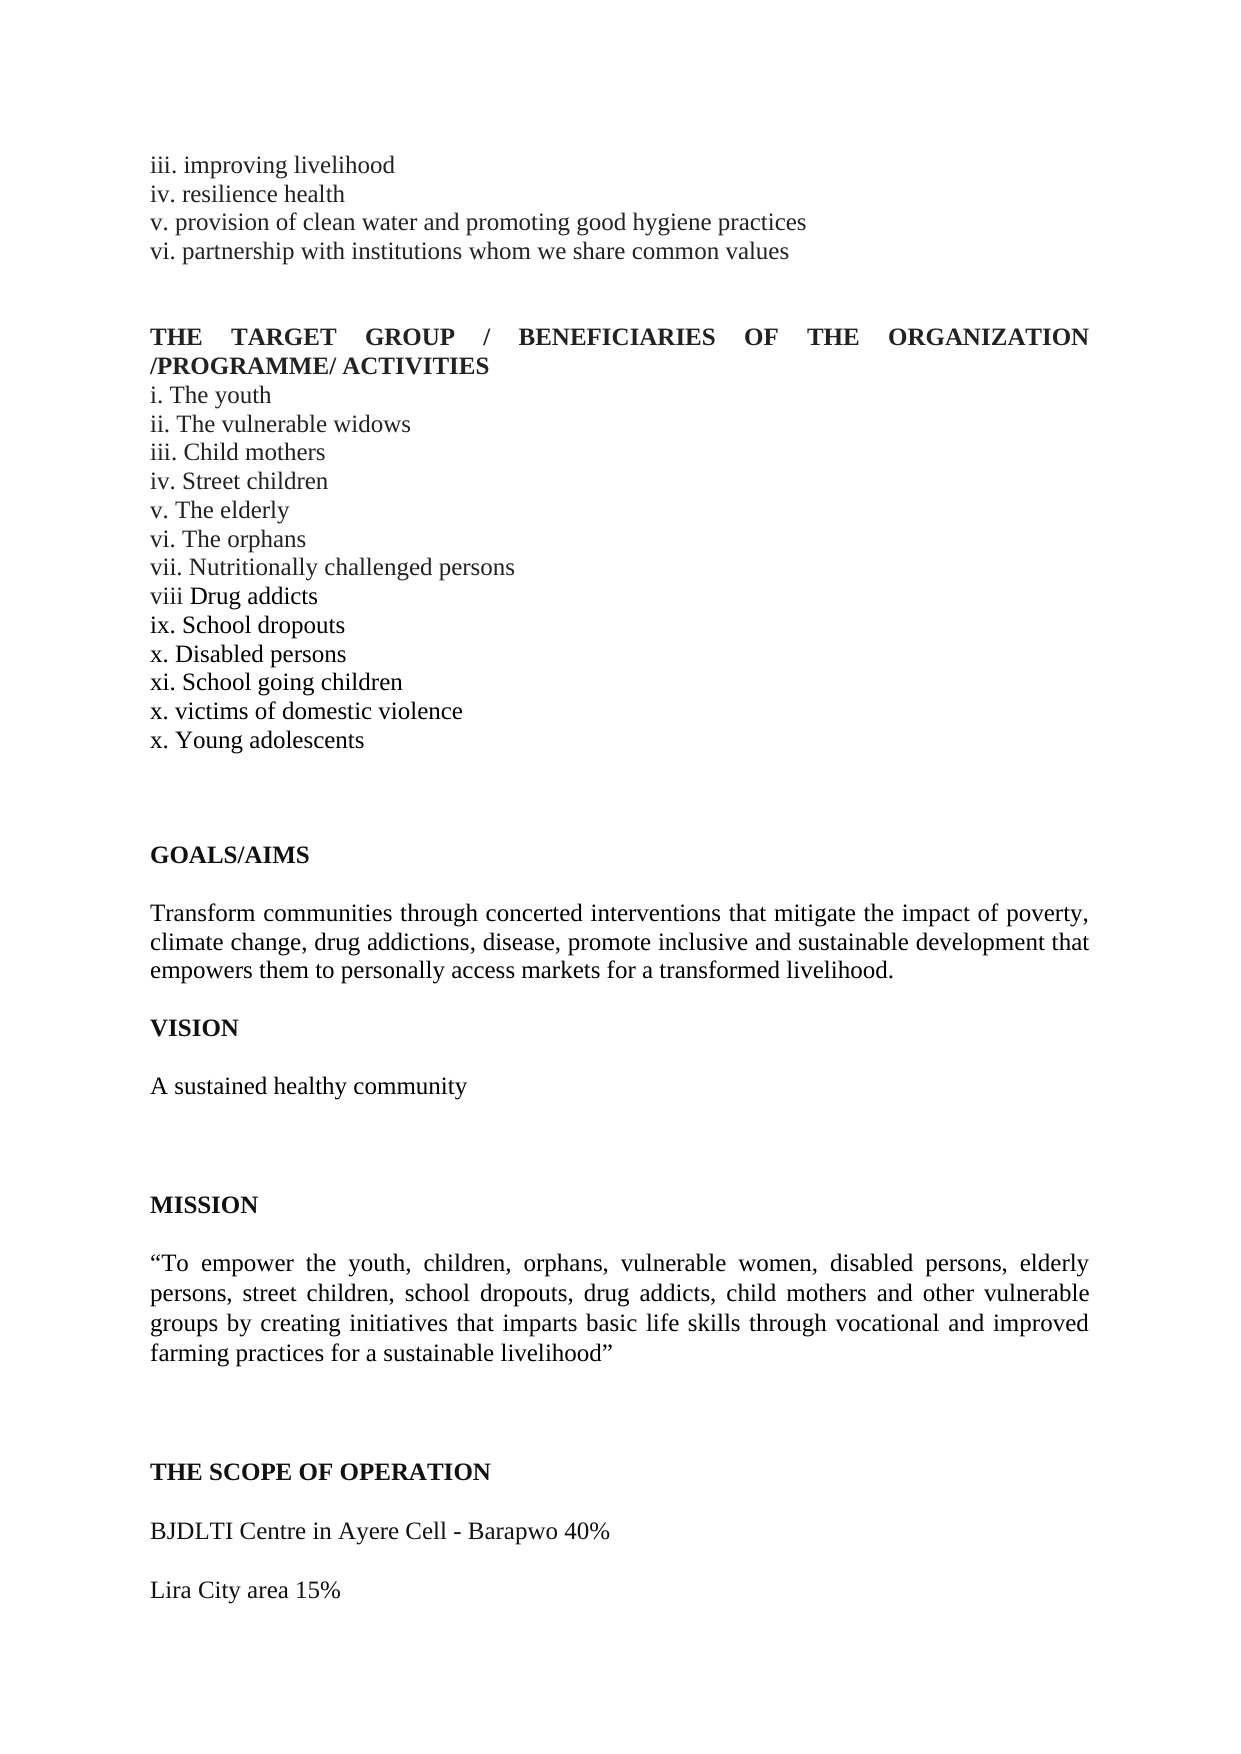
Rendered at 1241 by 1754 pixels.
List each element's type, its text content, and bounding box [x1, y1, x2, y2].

text x. victims of domestic violence [150, 696, 1090, 725]
text vii. Nutritionally challenged persons [150, 552, 1090, 581]
text v. provision of clean water and promoting good hygiene practices [150, 207, 1090, 236]
text Lira City area 15% [150, 1575, 1090, 1604]
text BJDLTI Centre in Ayere Cell - Barapwo 40% [150, 1516, 1090, 1544]
text VISION [150, 1013, 1090, 1042]
text ii. The vulnerable widows [150, 409, 1090, 437]
text THE TARGET GROUP / BENEFICIARIES OF THE ORGANIZATION /PROGRAMME/ ACTIVITIES [150, 322, 1090, 380]
text vi. The orphans [150, 524, 1090, 552]
text A sustained healthy community [150, 1071, 1090, 1100]
text iv. resilience health [150, 179, 1090, 207]
text Transform communities through concerted interventions that mitigate the impact of poverty, climate change, drug addictions, disease, promote inclusive and sustainable development that empowers them to personally access markets for a transformed livelihood. [150, 898, 1090, 984]
text xi. School going children [150, 667, 1090, 696]
text viii Drug addicts [150, 581, 1090, 610]
text MISSION [150, 1190, 1090, 1218]
text x. Disabled persons [150, 639, 1090, 667]
text GOALS/AIMS [150, 840, 1090, 869]
text THE SCOPE OF OPERATION [150, 1457, 1090, 1485]
text v. The elderly [150, 495, 1090, 524]
text iv. Street children [150, 466, 1090, 495]
text “To empower the youth, children, orphans, vulnerable women, disabled persons, elderly persons, street children, school dropouts, drug addicts, child mothers and other vulnerable groups by creating initiatives that imparts basic life skills through vocational and improved farming practices for a sustainable livelihood” [150, 1248, 1090, 1367]
text ix. School dropouts [150, 610, 1090, 639]
text vi. partnership with institutions whom we share common values [150, 236, 1090, 265]
text iii. improving livelihood [150, 150, 1090, 179]
text i. The youth [150, 380, 1090, 409]
text iii. Child mothers [150, 437, 1090, 466]
text x. Young adolescents [150, 725, 1090, 754]
